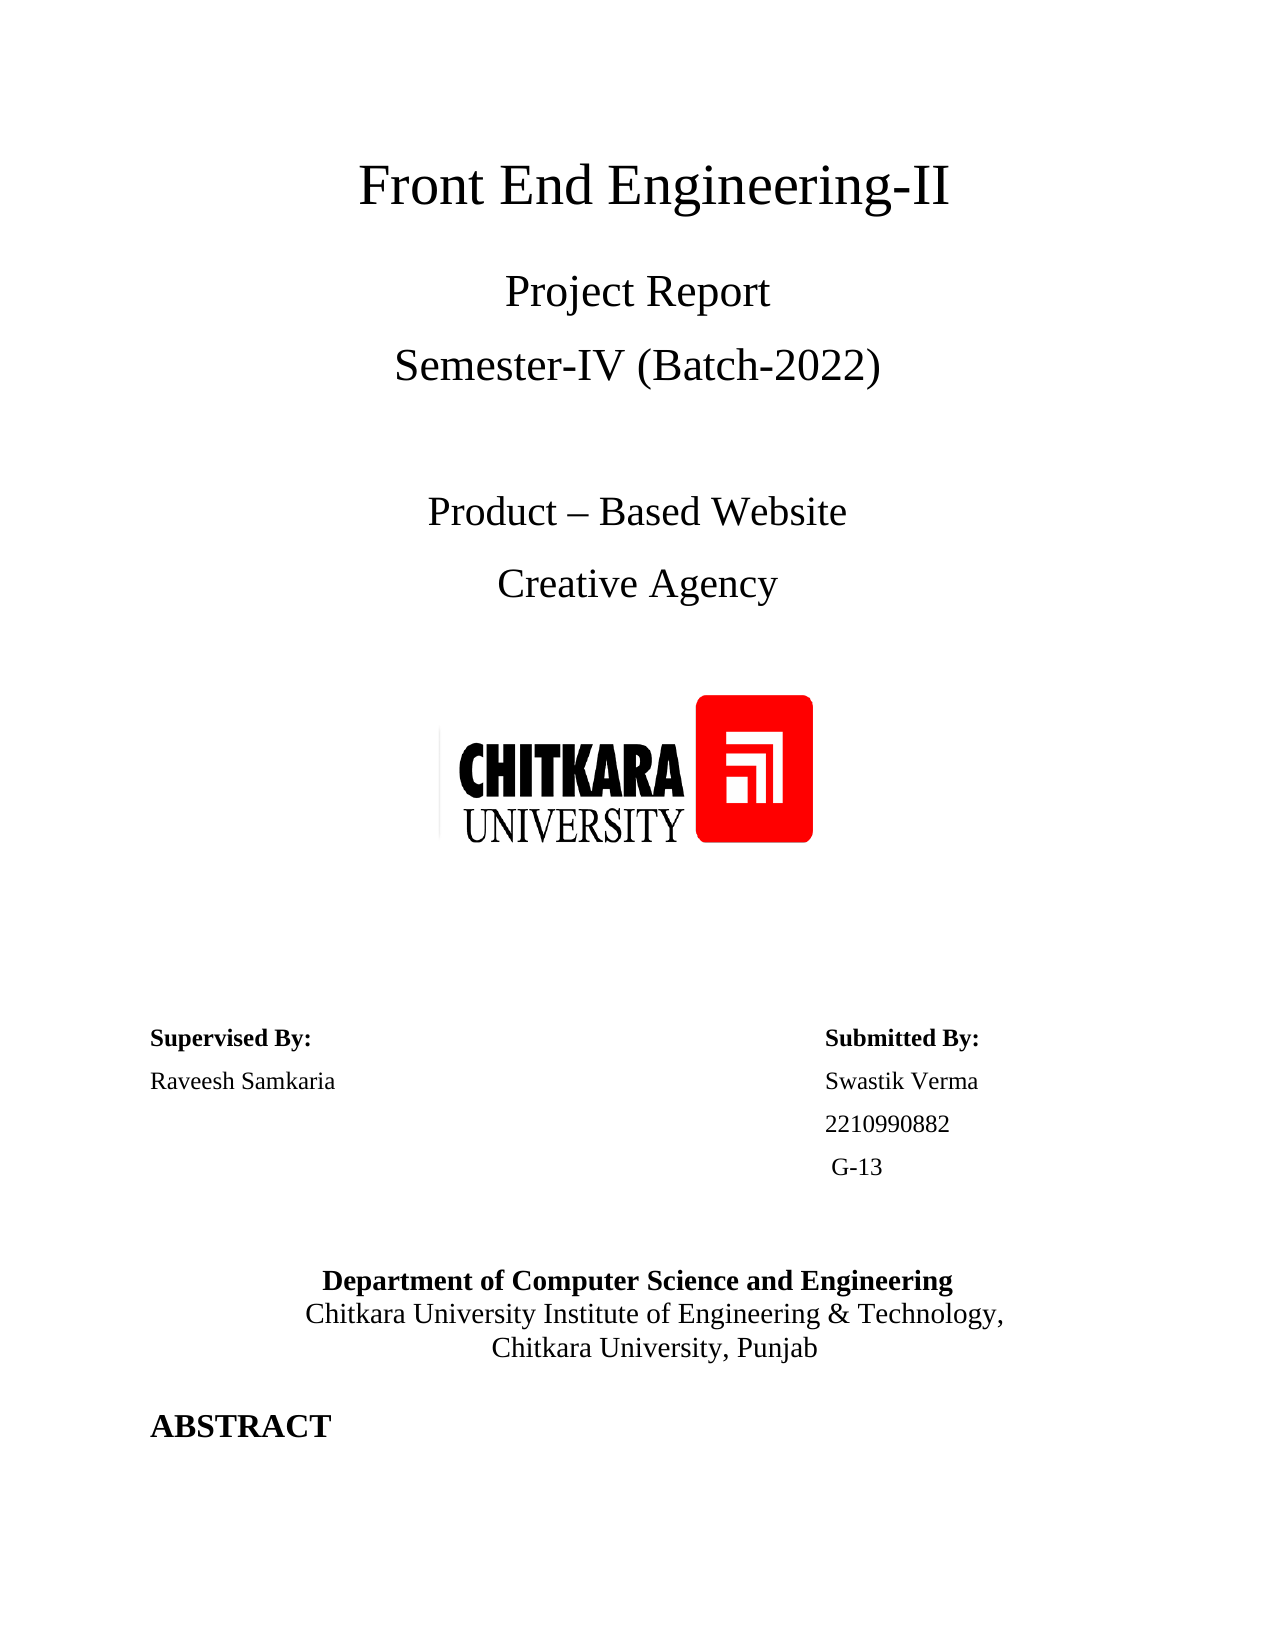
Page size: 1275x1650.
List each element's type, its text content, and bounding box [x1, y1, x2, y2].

picture [438, 649, 837, 895]
text Department of Computer Science and Engineering [150, 1263, 1125, 1296]
subtitle Front End Engineering-II [150, 150, 1159, 217]
text Project Report [150, 264, 1125, 317]
text 2210990882 [150, 1109, 1125, 1138]
text Product – Based Website [150, 487, 1125, 534]
text Semester-IV (Batch-2022) [150, 337, 1125, 390]
subtitle Chitkara University Institute of Engineering & Technology, [150, 1296, 1159, 1330]
text Raveesh Samkaria Swastik Verma [150, 1066, 1125, 1095]
subtitle Chitkara University, Punjab [150, 1330, 1159, 1363]
text ABSTRACT [150, 1406, 1125, 1445]
text Supervised By: Submitted By: [150, 1023, 1125, 1052]
text G-13 [150, 1152, 1125, 1181]
text Creative Agency [150, 558, 1125, 606]
